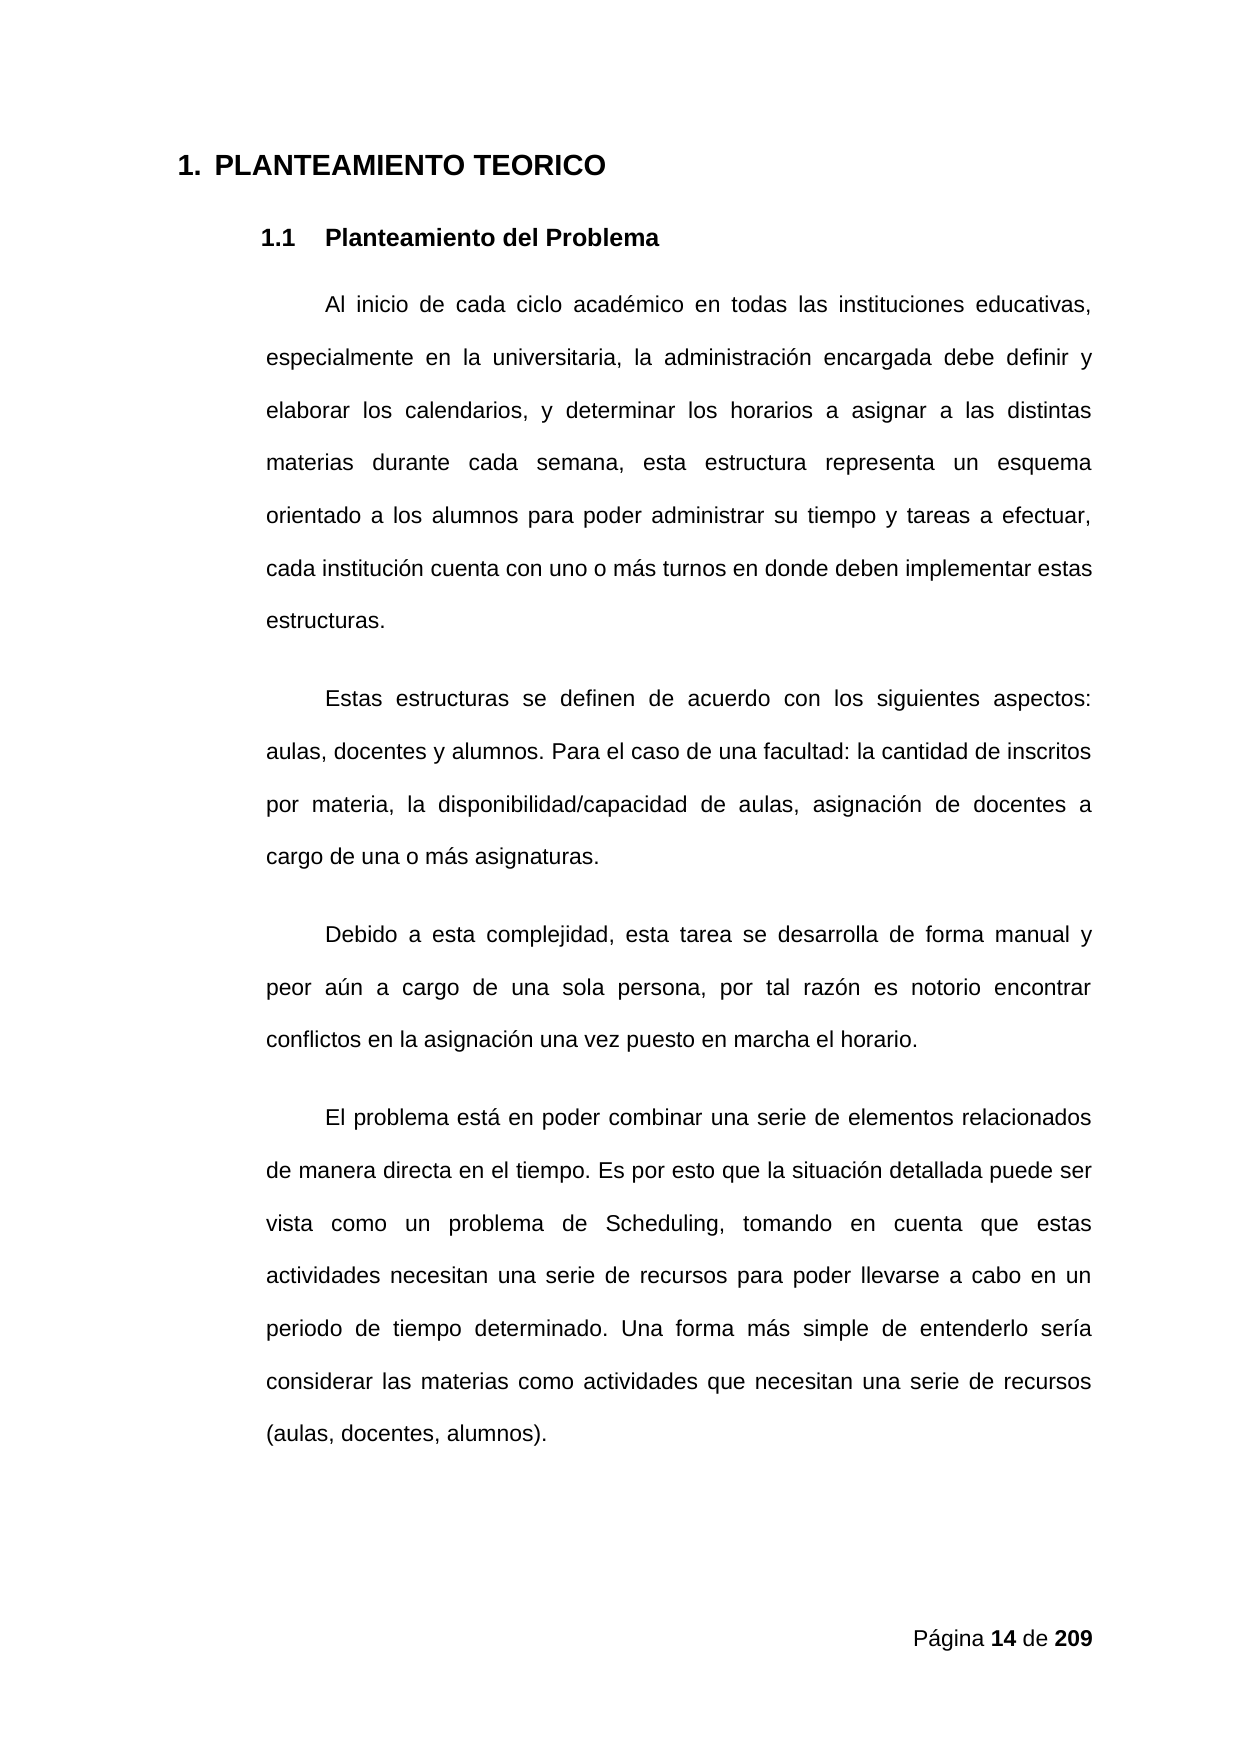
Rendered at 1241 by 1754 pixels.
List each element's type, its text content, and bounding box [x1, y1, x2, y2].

text El problema está en poder combinar una serie de elementos relacionados de manera directa en el tiempo. Es por esto que la situación detallada puede ser vista como un problema de Scheduling, tomando en cuenta que estas actividades necesitan una serie de recursos para poder llevarse a cabo en un periodo de tiempo determinado. Una forma más simple de entenderlo sería considerar las materias como actividades que necesitan una serie de recursos (aulas, docentes, alumnos). [266, 1104, 1092, 1447]
text Estas estructuras se definen de acuerdo con los siguientes aspectos: aulas, docentes y alumnos. Para el caso de una facultad: la cantidad de inscritos por materia, la disponibilidad/capacidad de aulas, asignación de docentes a cargo de una o más asignaturas. [266, 685, 1092, 869]
text Debido a esta complejidad, esta tarea se desarrolla de forma manual y peor aún a cargo de una sola persona, por tal razón es notorio encontrar conflictos en la asignación una vez puesto en marcha el horario. [266, 921, 1092, 1053]
text PLANTEAMIENTO TEORICO [177, 148, 1092, 181]
text Planteamiento del Problema [266, 223, 1092, 252]
text Al inicio de cada ciclo académico en todas las instituciones educativas, especialmente en la universitaria, la administración encargada debe definir y elaborar los calendarios, y determinar los horarios a asignar a las distintas materias durante cada semana, esta estructura representa un esquema orientado a los alumnos para poder administrar su tiempo y tareas a efectuar, cada institución cuenta con uno o más turnos en donde deben implementar estas estructuras. [266, 291, 1092, 634]
